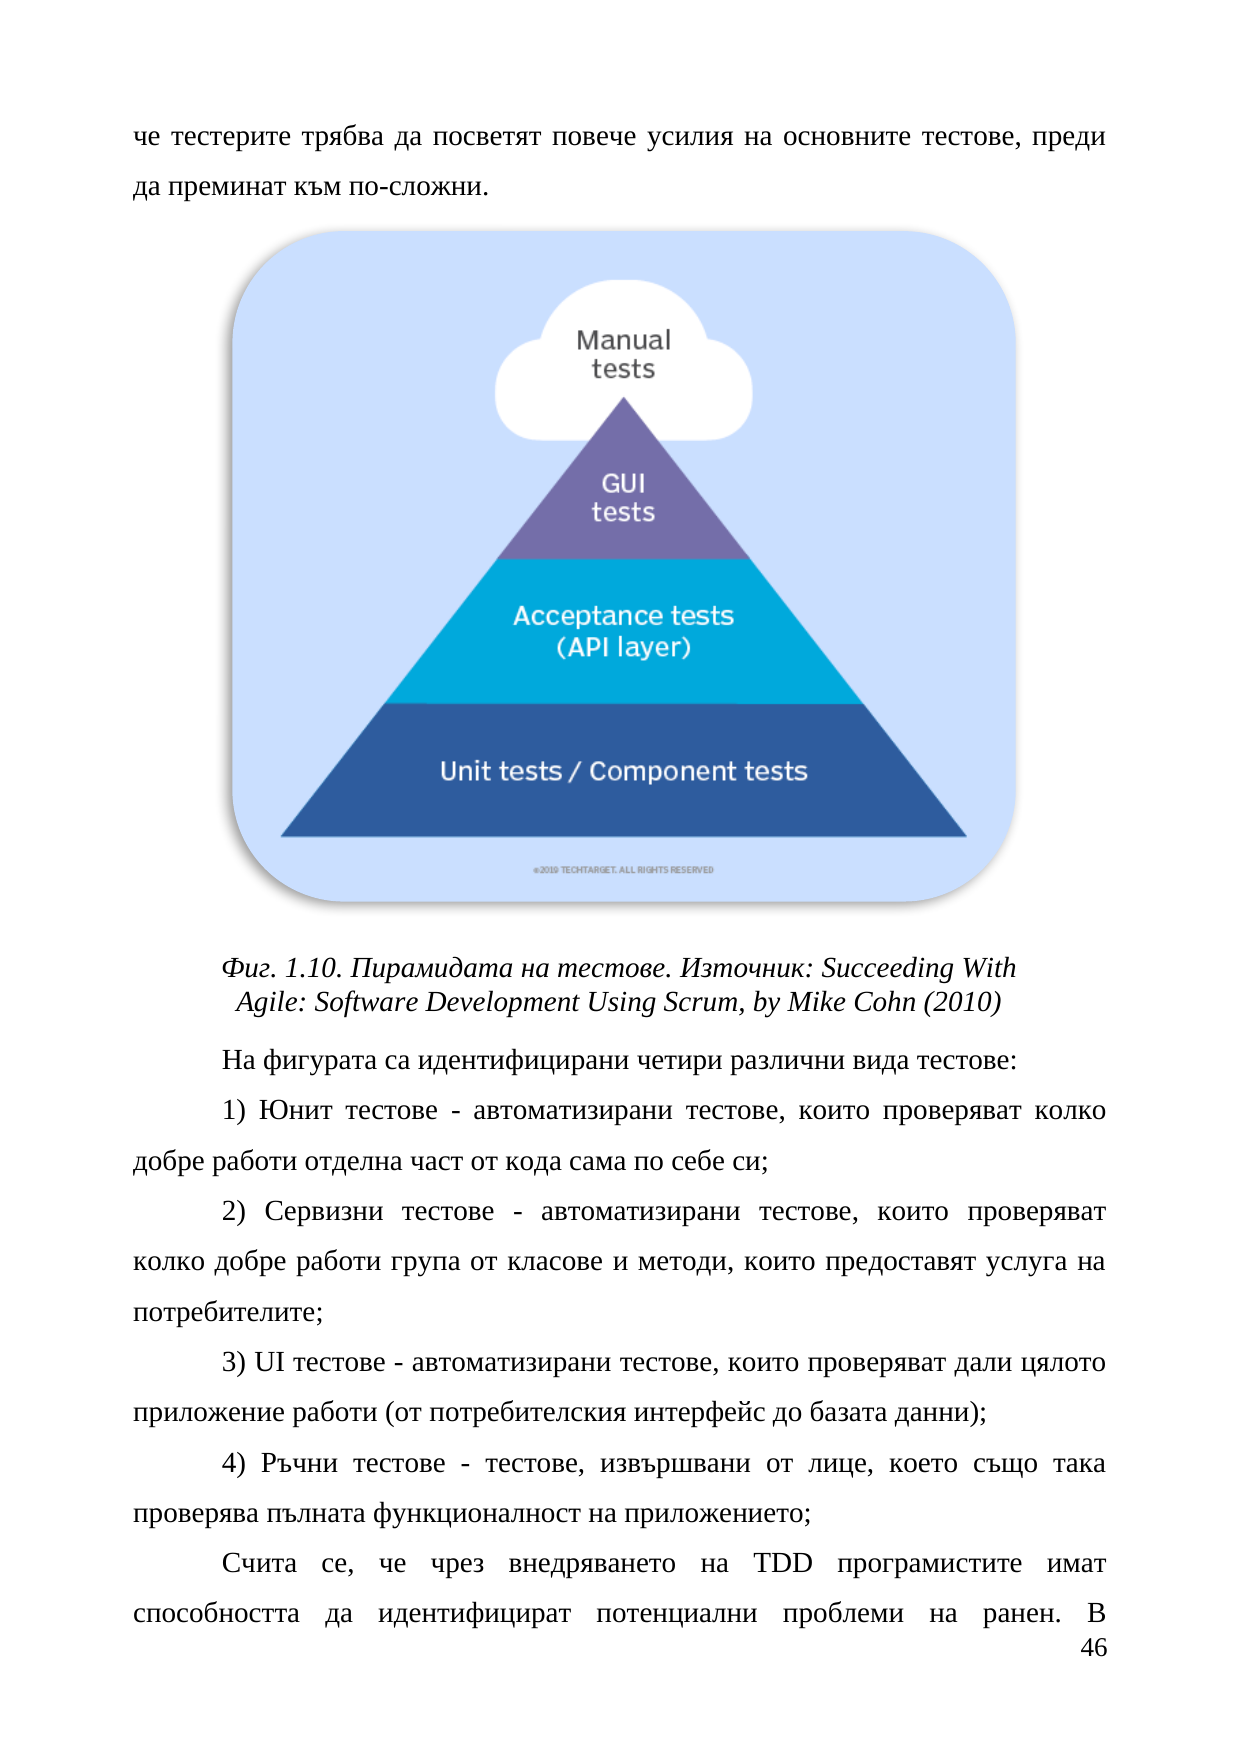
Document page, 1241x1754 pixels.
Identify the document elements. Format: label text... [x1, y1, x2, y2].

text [133, 1545, 1107, 1629]
title Фиг. 1.10. Пирамидата на тестове. Източник: Succeeding With Agile: Software Development Using Scrum, by Mike Cohn (2010) [192, 950, 1048, 1017]
text 2) Сервизни тестове - автоматизирани тестове, които проверяват колко добре работи група от класове и методи, които предоставят услуга на потребителите; [133, 1193, 1107, 1327]
text 4) Ръчни тестове - тестове, извършвани от лице, което също така проверява пълната функционалност на приложението; [133, 1445, 1107, 1528]
text На фигурата са идентифицирани четири различни вида тестове: [133, 1042, 1107, 1076]
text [133, 118, 1107, 202]
text 1) Юнит тестове - автоматизирани тестове, които проверяват колко добре работи отделна част от кода сама по себе си; [133, 1092, 1107, 1176]
text 3) UI тестове - автоматизирани тестове, които проверяват дали цялото приложение работи (от потребителския интерфейс до базата данни); [133, 1344, 1107, 1428]
picture [232, 231, 1016, 902]
